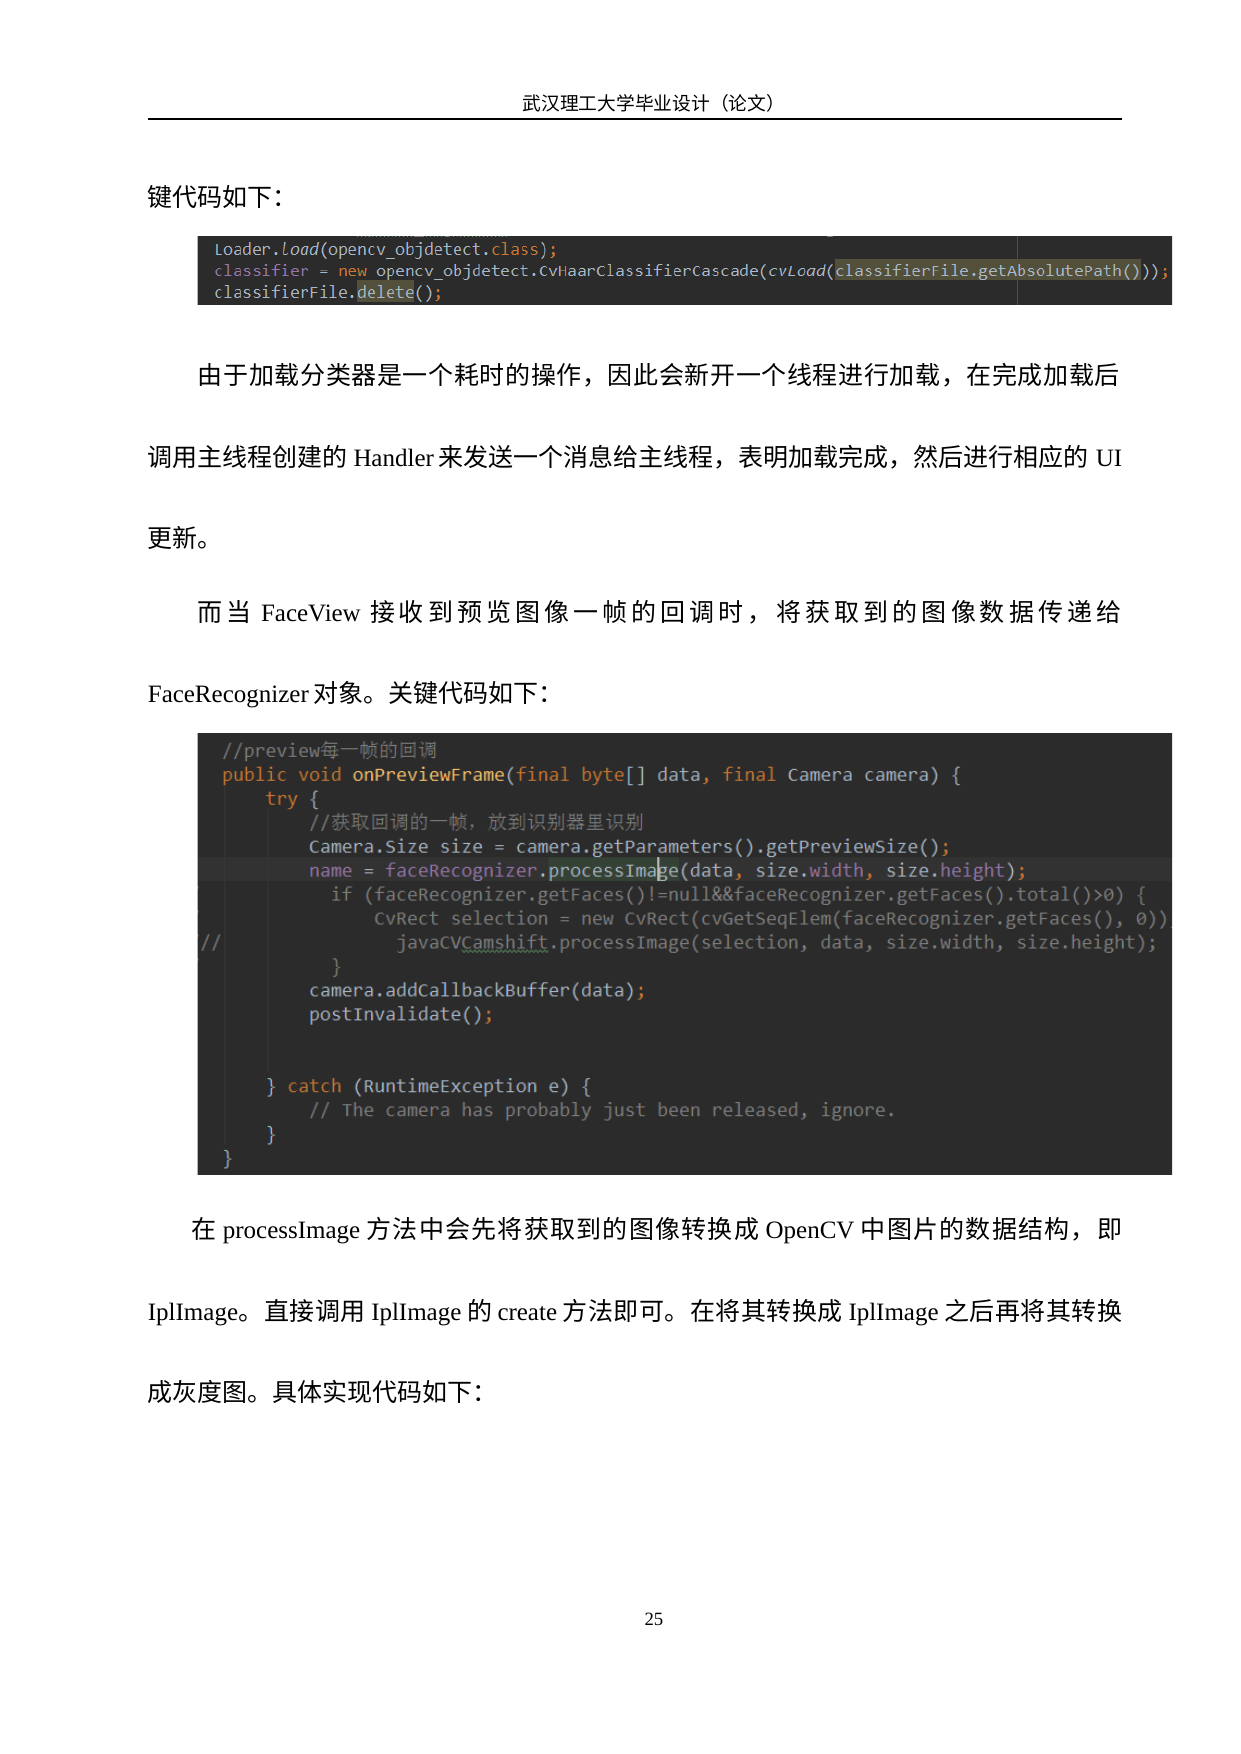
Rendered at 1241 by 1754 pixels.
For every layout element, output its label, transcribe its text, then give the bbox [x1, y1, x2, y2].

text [148, 163, 1122, 228]
text 由于加载分类器是一个耗时的操作，因此会新开一个线程进行加载，在完成加载后调用主线程创建的Handler来发送一个消息给主线程，表明加载完成，然后进行相应的UI更新。 [148, 341, 1122, 569]
text 在processImage方法中会先将获取到的图像转换成OpenCV中图片的数据结构，即IplImage。直接调用IplImage的create方法即可。在将其转换成IplImage之后再将其转换成灰度图。具体实现代码如下： [148, 1195, 1122, 1423]
picture [197, 236, 1173, 305]
picture [197, 733, 1173, 1175]
text 而当FaceView接收到预览图像一帧的回调时，将获取到的图像数据传递给FaceRecognizer对象。关键代码如下： [148, 578, 1122, 724]
